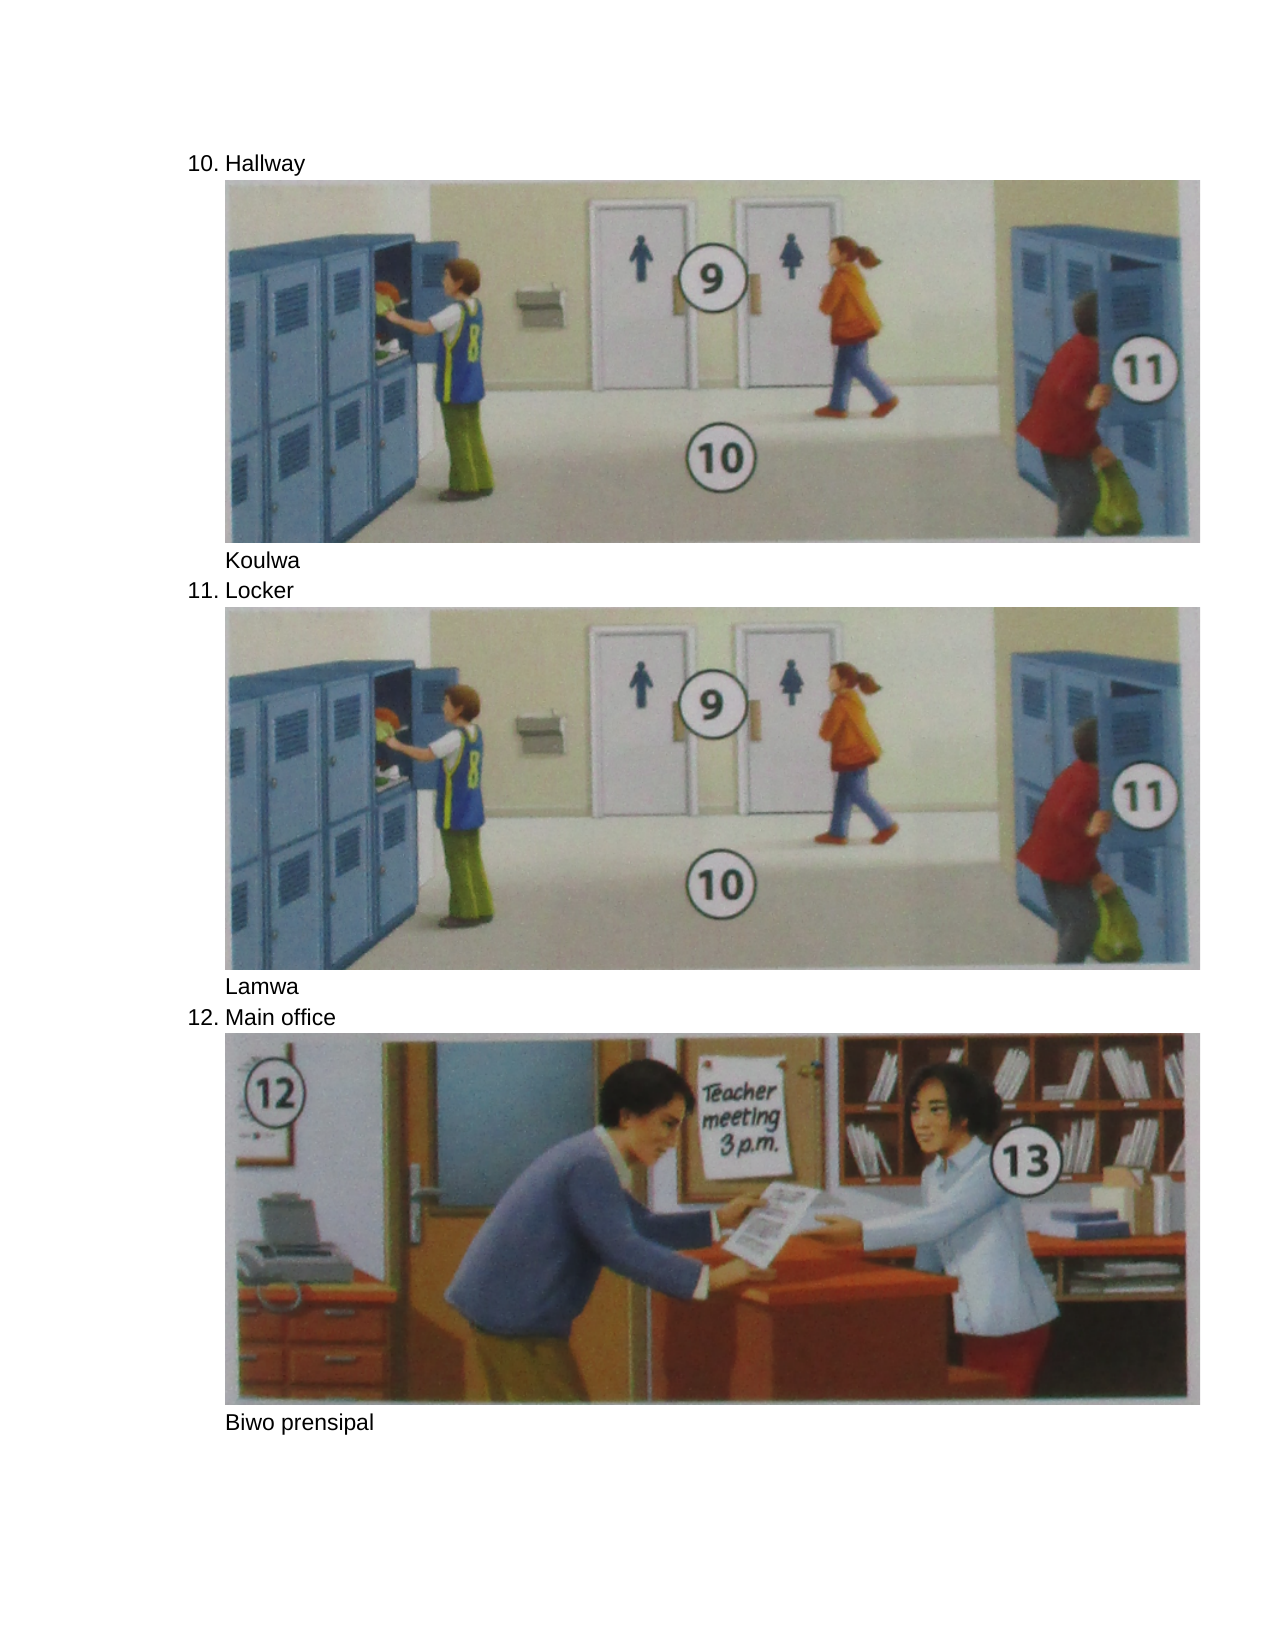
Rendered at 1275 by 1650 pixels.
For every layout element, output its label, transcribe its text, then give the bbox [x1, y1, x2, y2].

picture [225, 607, 1200, 970]
picture [225, 180, 1200, 543]
picture [225, 1033, 1200, 1405]
